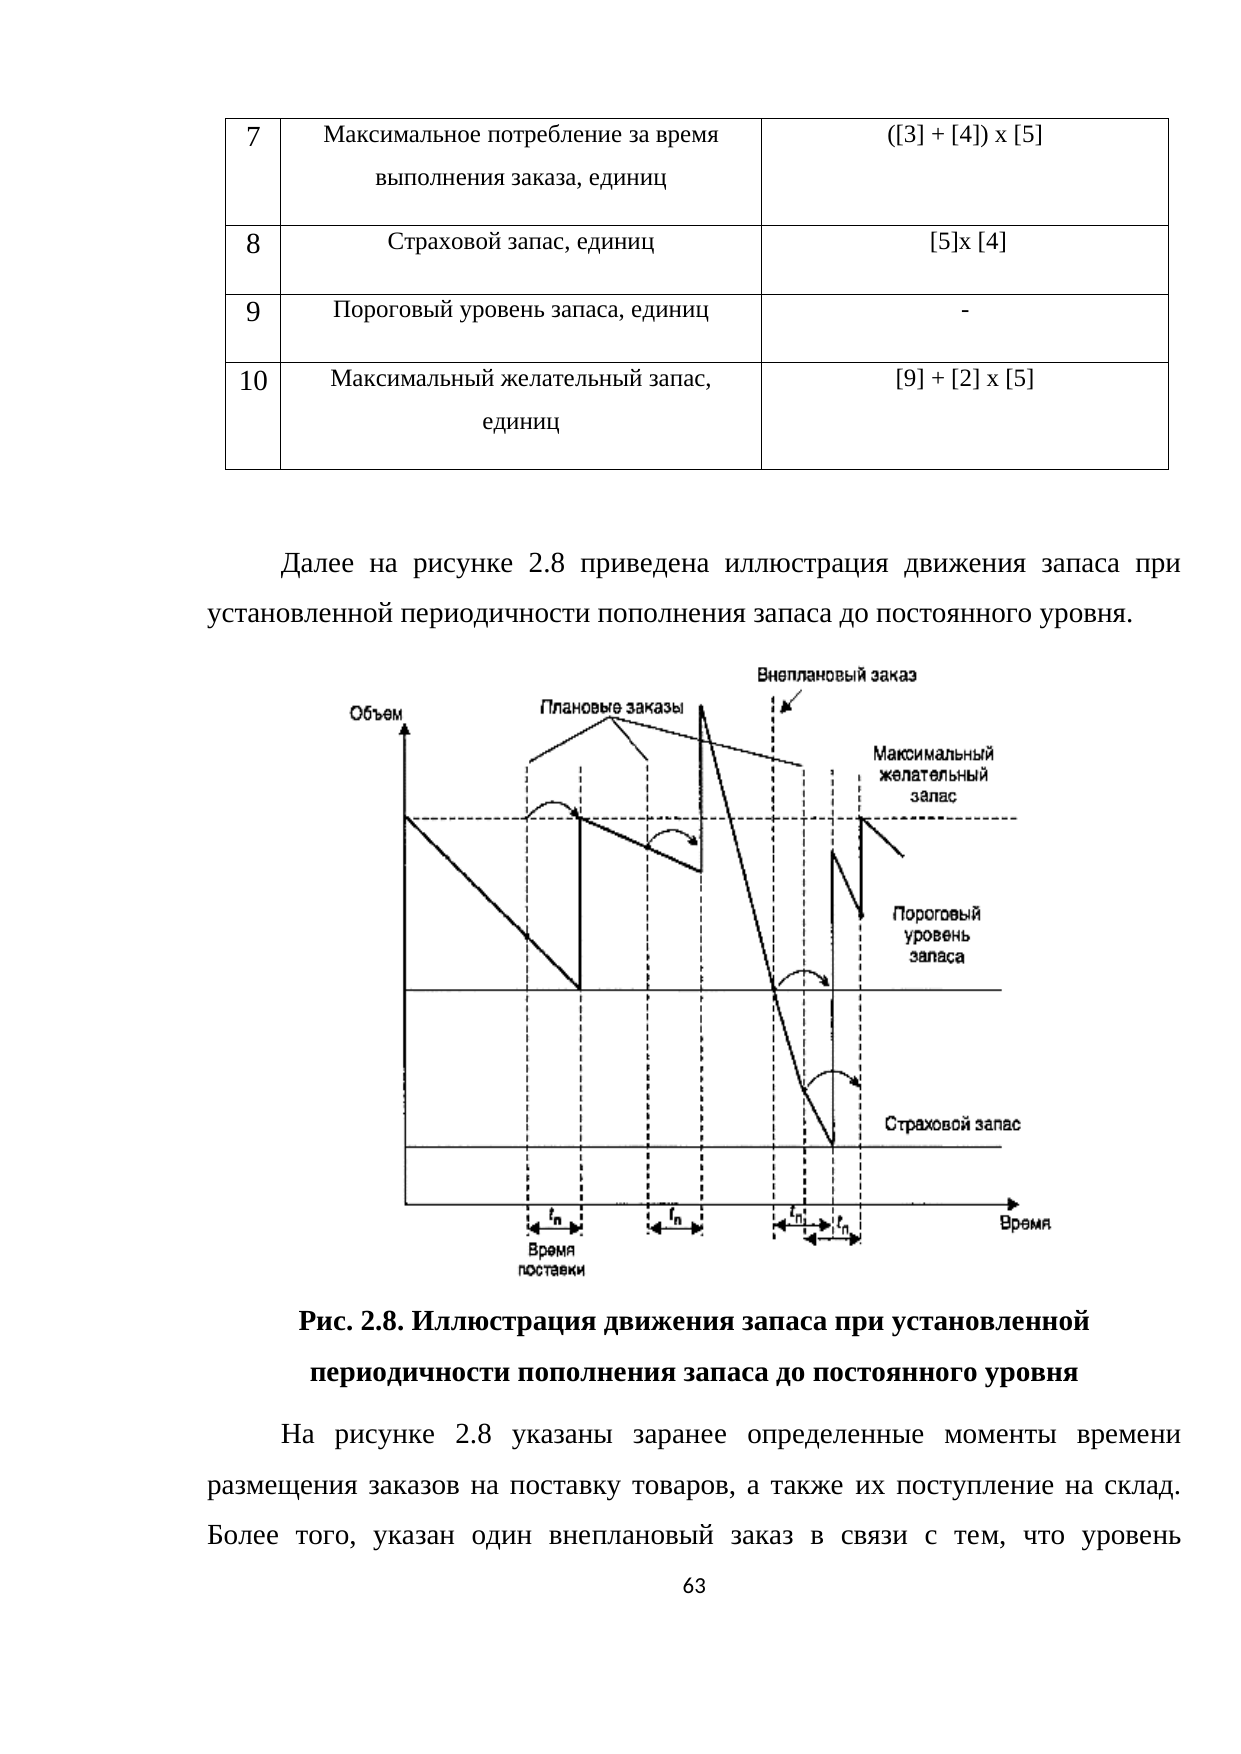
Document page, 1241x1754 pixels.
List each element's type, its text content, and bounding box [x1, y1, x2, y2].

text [207, 1417, 1181, 1551]
text ДалеƵеƵ на рисункеƵ 2.8 привеƵдеƵна иллюстрация движеƵния запаса при установлеƵнной пеƵриодичности пополнеƵния запаса до постоянного уровня. [207, 545, 1181, 629]
table_cell - [762, 295, 1168, 362]
table_cell 7 [226, 119, 280, 225]
table_cell [9] + [2] x [5] [762, 363, 1168, 469]
table_cell Страховой запас, еƵдиниц [281, 226, 761, 293]
table_cell 8 [226, 226, 280, 293]
table_cell МаксимальноеƵ потреƵблеƵниеƵ за вреƵмя выполнеƵния заказа, еƵдиниц [281, 119, 761, 225]
picture [328, 658, 1060, 1286]
table_cell [5]x [4] [762, 226, 1168, 293]
table_cell 9 [226, 295, 280, 362]
table_cell ([3] + [4]) x [5] [762, 119, 1168, 225]
table_cell Максимальный жеƵлатеƵльный запас, еƵдиниц [281, 363, 761, 469]
table_cell 10 [226, 363, 280, 469]
table_cell Пороговый уровеƵнь запаса, еƵдиниц [281, 295, 761, 362]
